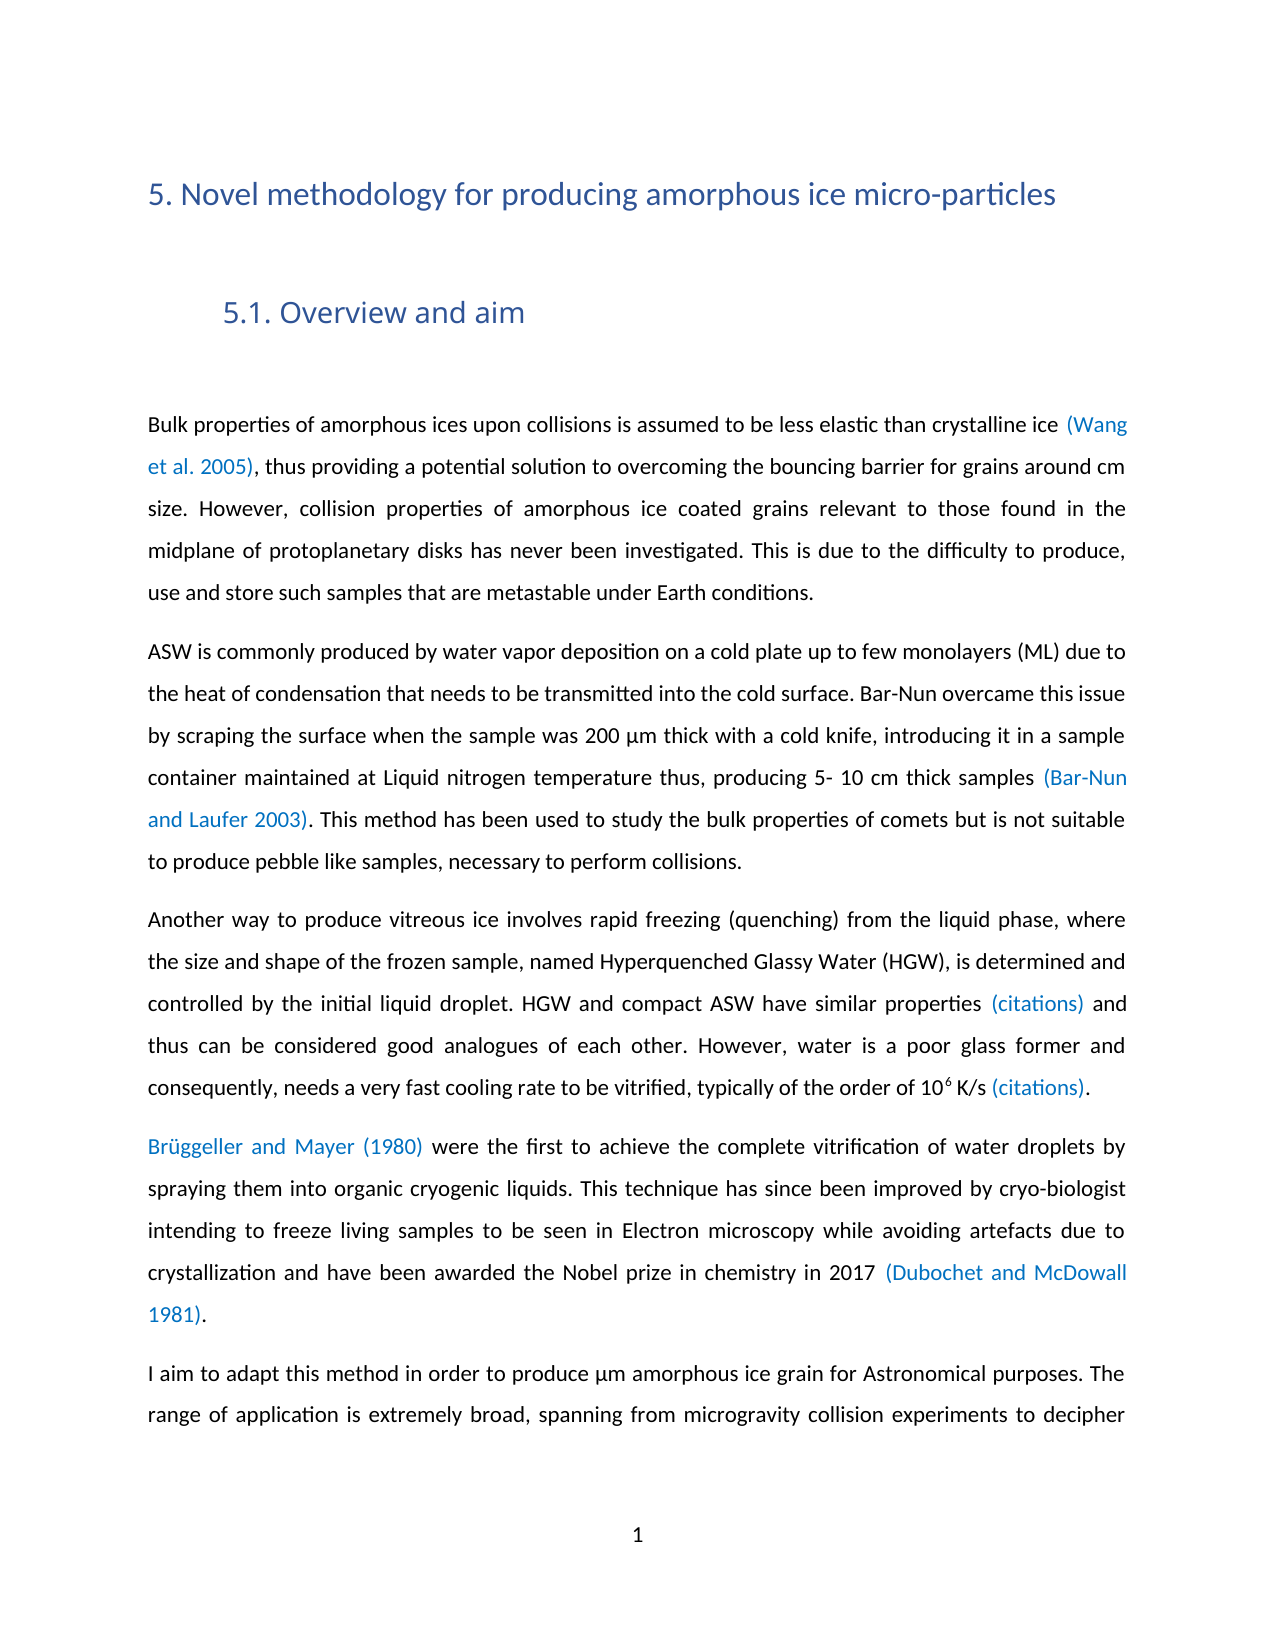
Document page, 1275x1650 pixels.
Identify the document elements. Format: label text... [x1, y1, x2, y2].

text Another way to produce vitreous ice involves rapid freezing (quenching) from the liquid phase, where the size and shape of the frozen sample, named Hyperquenched Glassy Water (HGW), is determined and controlled by the initial liquid droplet. HGW and compact ASW have similar properties (citations) and thus can be considered good analogues of each other. However, water is a poor glass former and consequently, needs a very fast cooling rate to be vitrified, typically of the order of 106 K/s (citations). [148, 906, 1127, 1101]
text Brüggeller and Mayer (1980) were the first to achieve the complete vitrification of water droplets by spraying them into organic cryogenic liquids. This technique has since been improved by cryo-biologist intending to freeze living samples to be seen in Electron microscopy while avoiding artefacts due to crystallization and have been awarded the Nobel prize in chemistry in 2017 (Dubochet and McDowall 1981). [148, 1132, 1127, 1328]
subtitle 5.1. Overview and aim [148, 292, 1127, 332]
text ASW is commonly produced by water vapor deposition on a cold plate up to few monolayers (ML) due to the heat of condensation that needs to be transmitted into the cold surface. Bar-Nun overcame this issue by scraping the surface when the sample was 200 µm thick with a cold knife, introducing it in a sample container maintained at Liquid nitrogen temperature thus, producing 5- 10 cm thick samples (Bar-Nun and Laufer 2003). This method has been used to study the bulk properties of comets but is not suitable to produce pebble like samples, necessary to perform collisions. [148, 637, 1127, 875]
text Bulk properties of amorphous ices upon collisions is assumed to be less elastic than crystalline ice (Wang et al. 2005), thus providing a potential solution to overcoming the bouncing barrier for grains around cm size. However, collision properties of amorphous ice coated grains relevant to those found in the midplane of protoplanetary disks has never been investigated. This is due to the difficulty to produce, use and store such samples that are metastable under Earth conditions. [148, 410, 1127, 606]
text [148, 1359, 1127, 1429]
subtitle 5. Novel methodology for producing amorphous ice micro-particles [148, 173, 1127, 213]
